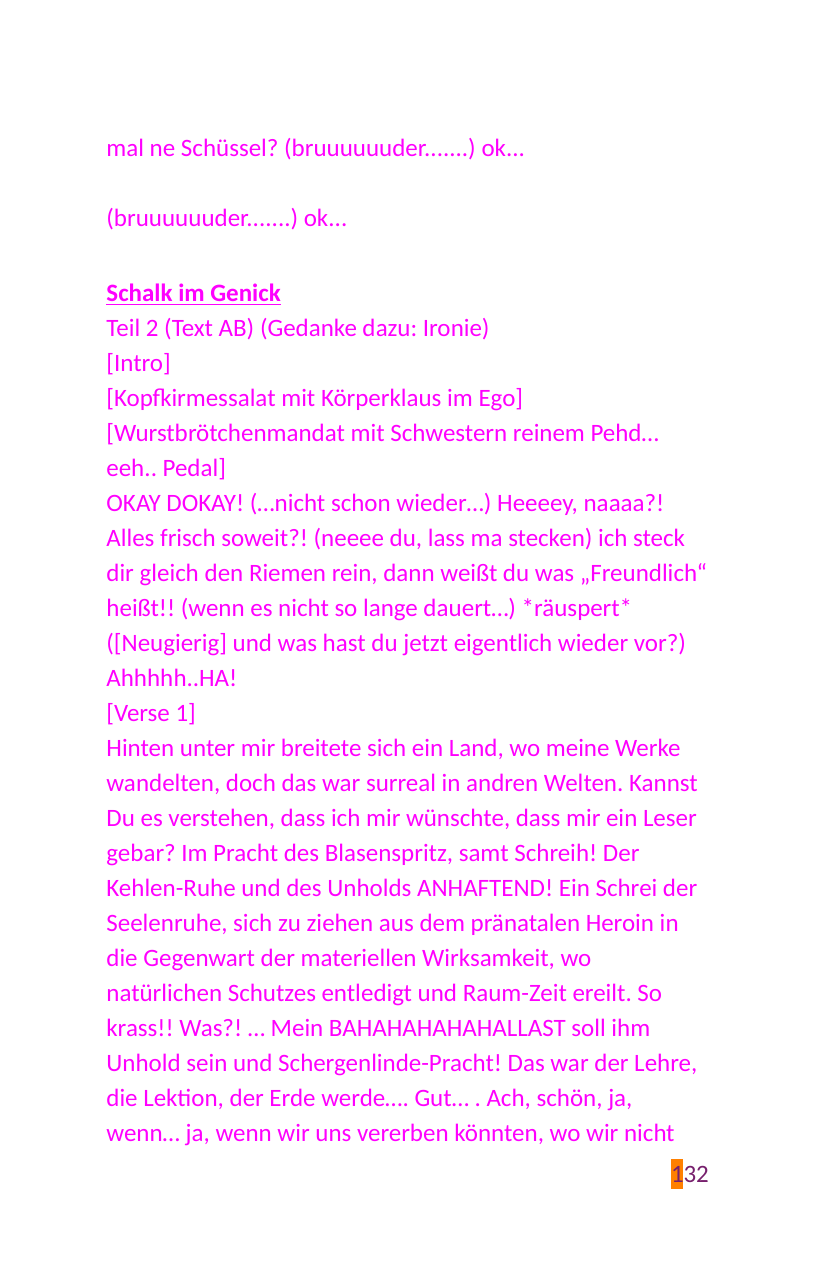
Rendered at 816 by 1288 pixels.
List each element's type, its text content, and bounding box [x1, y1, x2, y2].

text Schalk im Genick [106, 278, 709, 308]
text [Kopfkirmessalat mit Körperklaus im Ego] [Wurstbrötchenmandat mit Schwestern reinem Pehd… eeh.. Pedal] [106, 383, 709, 483]
text [Intro] [106, 348, 709, 378]
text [106, 132, 709, 162]
text OKAY DOKAY! (…nicht schon wieder…) Heeeey, naaaa?! Alles frisch soweit?! (neeee du, lass ma stecken) ich steck dir gleich den Riemen rein, dann weißt du was „Freundlich“ heißt!! (wenn es nicht so lange dauert…) *räuspert* ([Neugierig] und was hast du jetzt eigentlich wieder vor?) Ahhhhh..HA! [106, 488, 709, 693]
text Teil 2 (Text AB) (Gedanke dazu: Ironie) [106, 313, 709, 343]
text (bruuuuuuder.......) ok... [106, 202, 709, 232]
text [Verse 1] [106, 698, 709, 728]
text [106, 733, 709, 1148]
